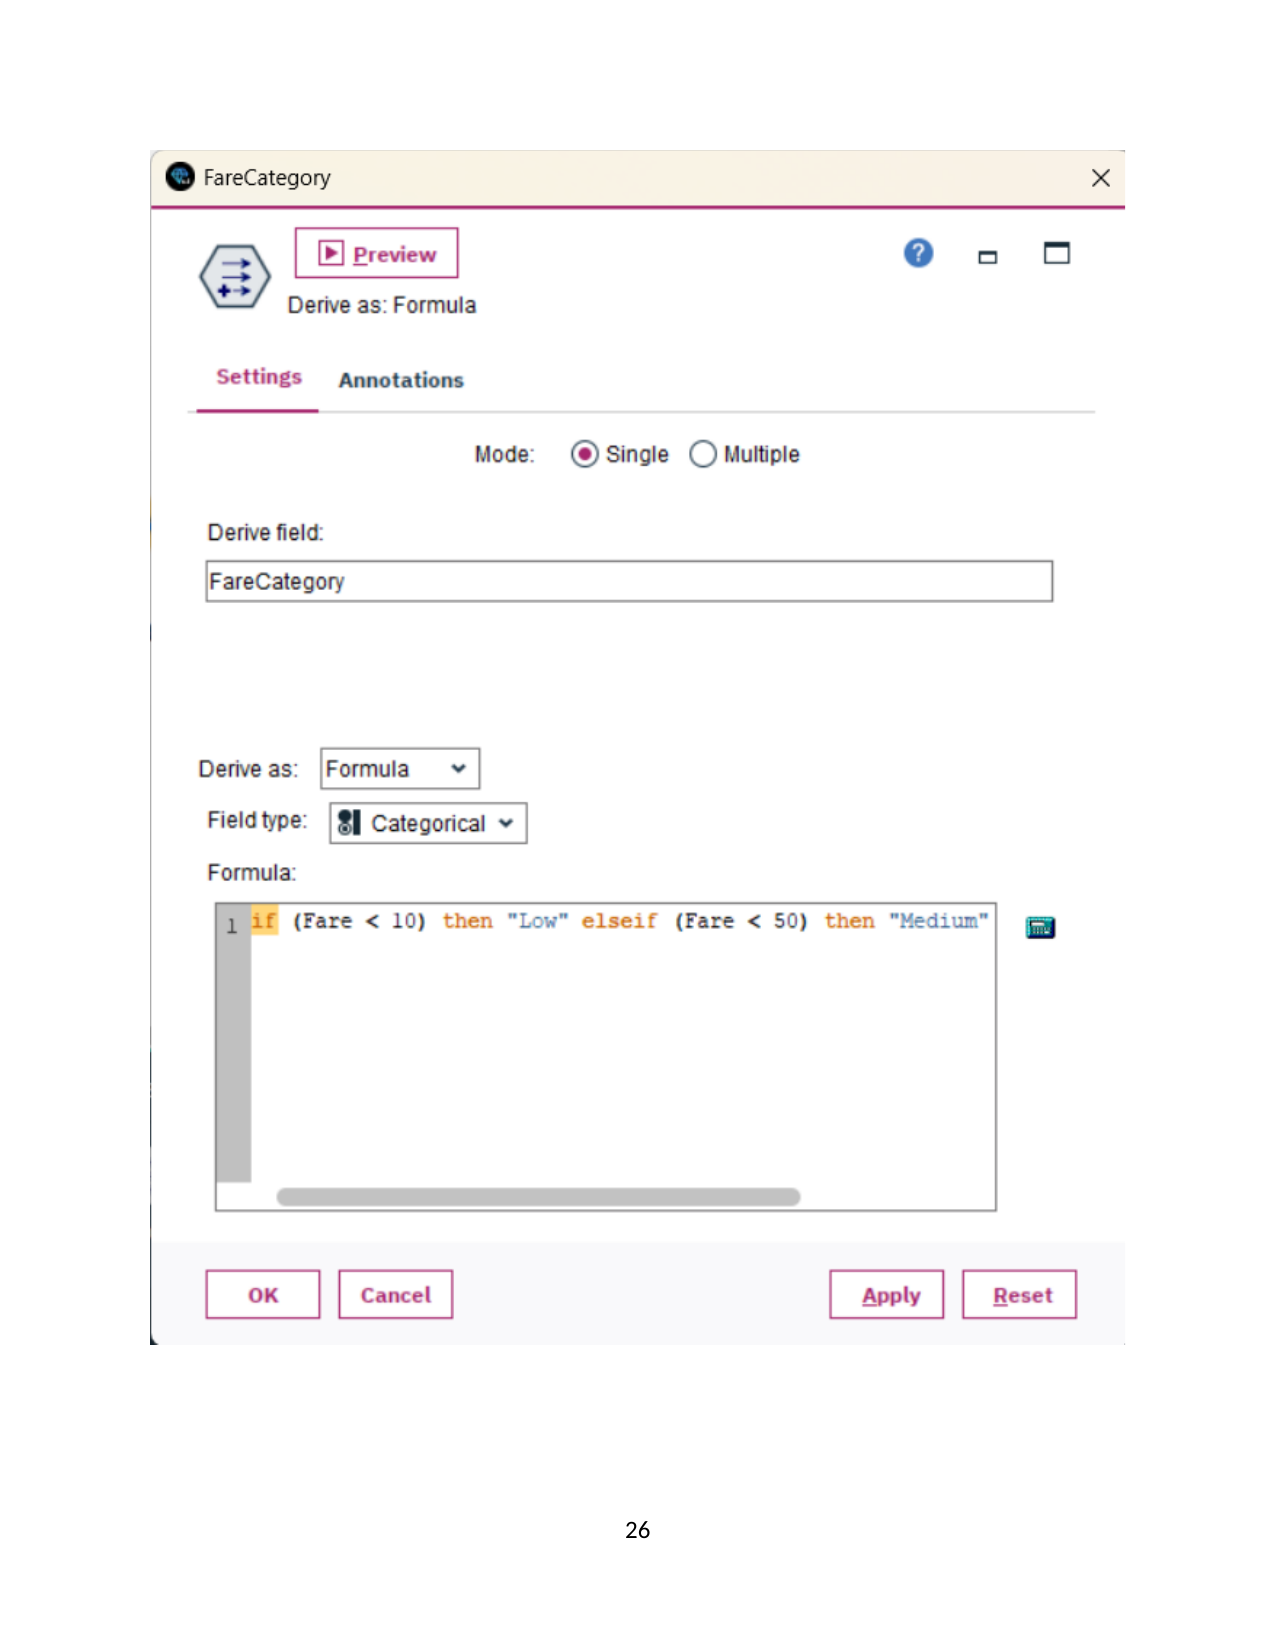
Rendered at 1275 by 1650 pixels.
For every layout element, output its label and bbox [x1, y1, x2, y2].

picture [150, 150, 1125, 1345]
